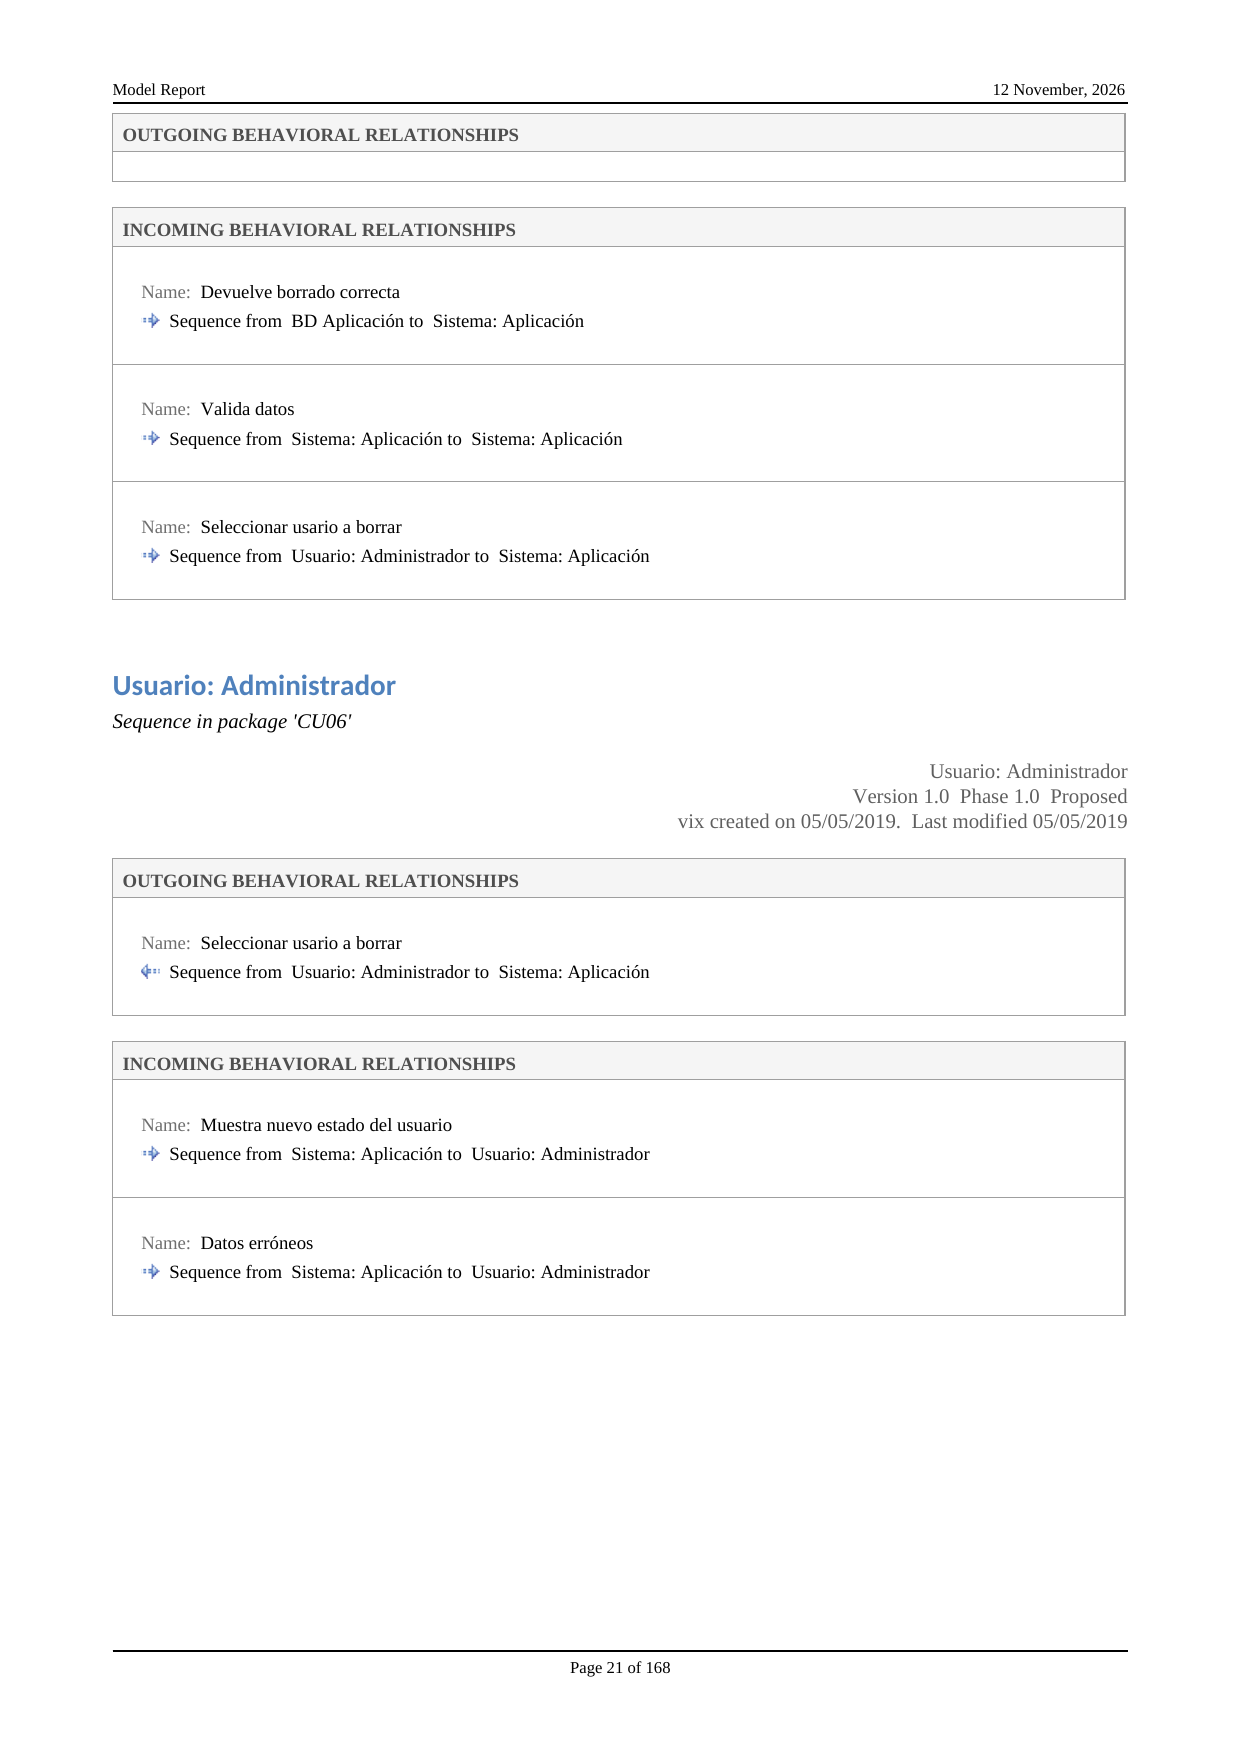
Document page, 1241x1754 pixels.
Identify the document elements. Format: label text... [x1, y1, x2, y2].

table_cell Name: Muestra nuevo estado del usuario Sequence from Sistema: Aplicación to Usuario: Administrador [113, 1080, 1124, 1197]
table_header Name: Seleccionar usario a borrar Sequence from Usuario: Administrador to Sistema: Aplicación [113, 482, 1124, 599]
picture [141, 426, 160, 445]
picture [141, 543, 160, 563]
picture [141, 1259, 160, 1279]
text vix created on 05/05/2019. Last modified 05/05/2019 [112, 808, 1128, 833]
subtitle Usuario: Administrador [112, 675, 1128, 700]
table_cell Name: Seleccionar usario a borrar Sequence from Usuario: Administrador to Sistema: Aplicación [113, 898, 1124, 1014]
picture [141, 959, 160, 979]
text Sequence in package 'CU06' [112, 708, 1128, 733]
table_header Name: Datos erróneos Sequence from Sistema: Aplicación to Usuario: Administrador [113, 1198, 1124, 1314]
table_header INCOMING BEHAVIORAL RELATIONSHIPS [113, 1042, 1124, 1079]
picture [141, 308, 160, 328]
table_header Name: Valida datos Sequence from Sistema: Aplicación to Sistema: Aplicación [113, 365, 1124, 481]
table_cell Name: Devuelve borrado correcta Sequence from BD Aplicación to Sistema: Aplicación [113, 247, 1124, 363]
table_header OUTGOING BEHAVIORAL RELATIONSHIPS [113, 859, 1124, 897]
table_header INCOMING BEHAVIORAL RELATIONSHIPS [113, 208, 1124, 246]
text Usuario: Administrador [112, 758, 1128, 783]
table_header OUTGOING BEHAVIORAL RELATIONSHIPS [113, 114, 1124, 151]
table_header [113, 152, 1124, 181]
picture [141, 1141, 160, 1161]
text Version 1.0 Phase 1.0 Proposed [112, 783, 1128, 808]
